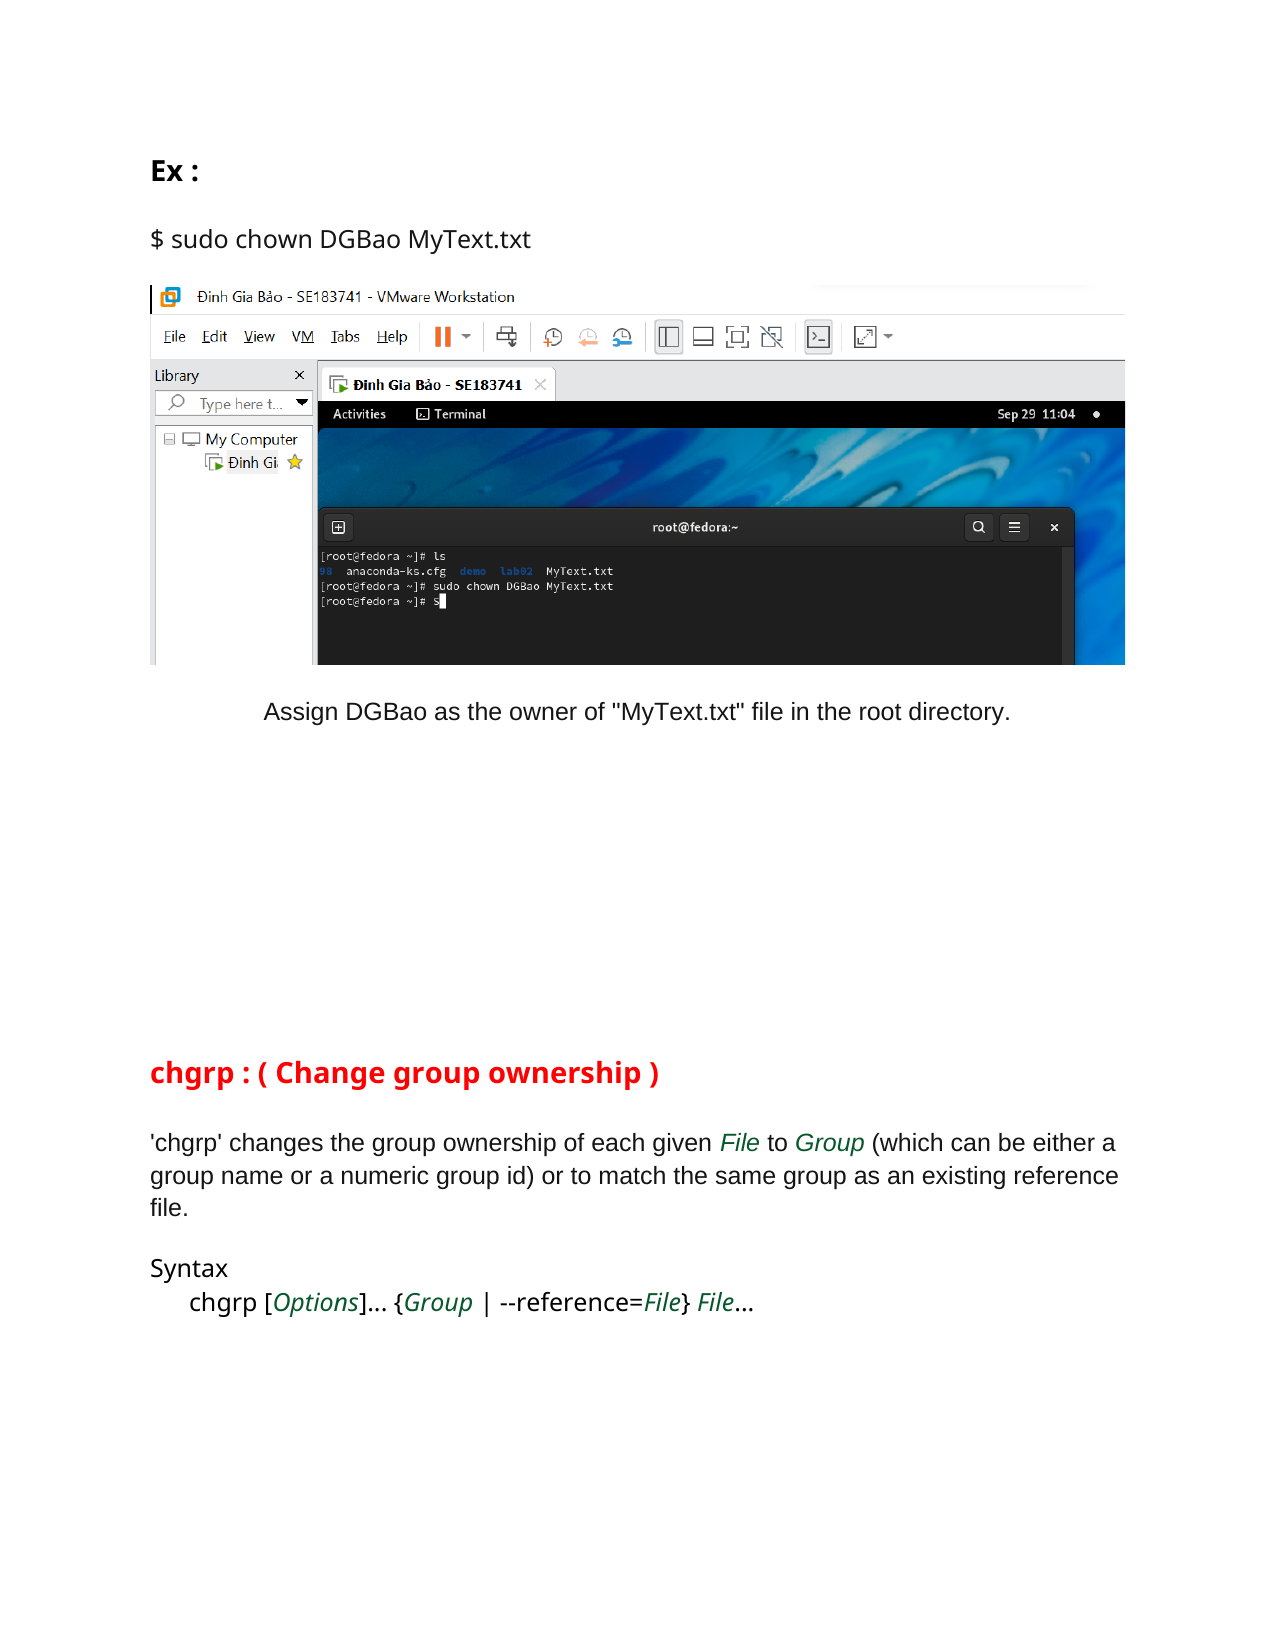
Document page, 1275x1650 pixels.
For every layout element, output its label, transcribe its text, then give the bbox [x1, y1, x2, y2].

picture [150, 285, 1125, 665]
text Ex : [150, 150, 1125, 190]
text $ sudo chown DGBao MyText.txt [150, 222, 1125, 256]
text 'chgrp' changes the group ownership of each given File to Group (which can be either a group name or a numeric group id) or to match the same group as an existing reference file. [150, 1124, 1125, 1222]
text chgrp [Options]... {Group | --reference=File} File... [150, 1285, 1125, 1319]
text chgrp : ( Change group ownership ) [150, 1052, 1125, 1092]
text Syntax [150, 1251, 1125, 1285]
text Assign DGBao as the owner of "MyText.txt" file in the root directory. [150, 693, 1125, 726]
